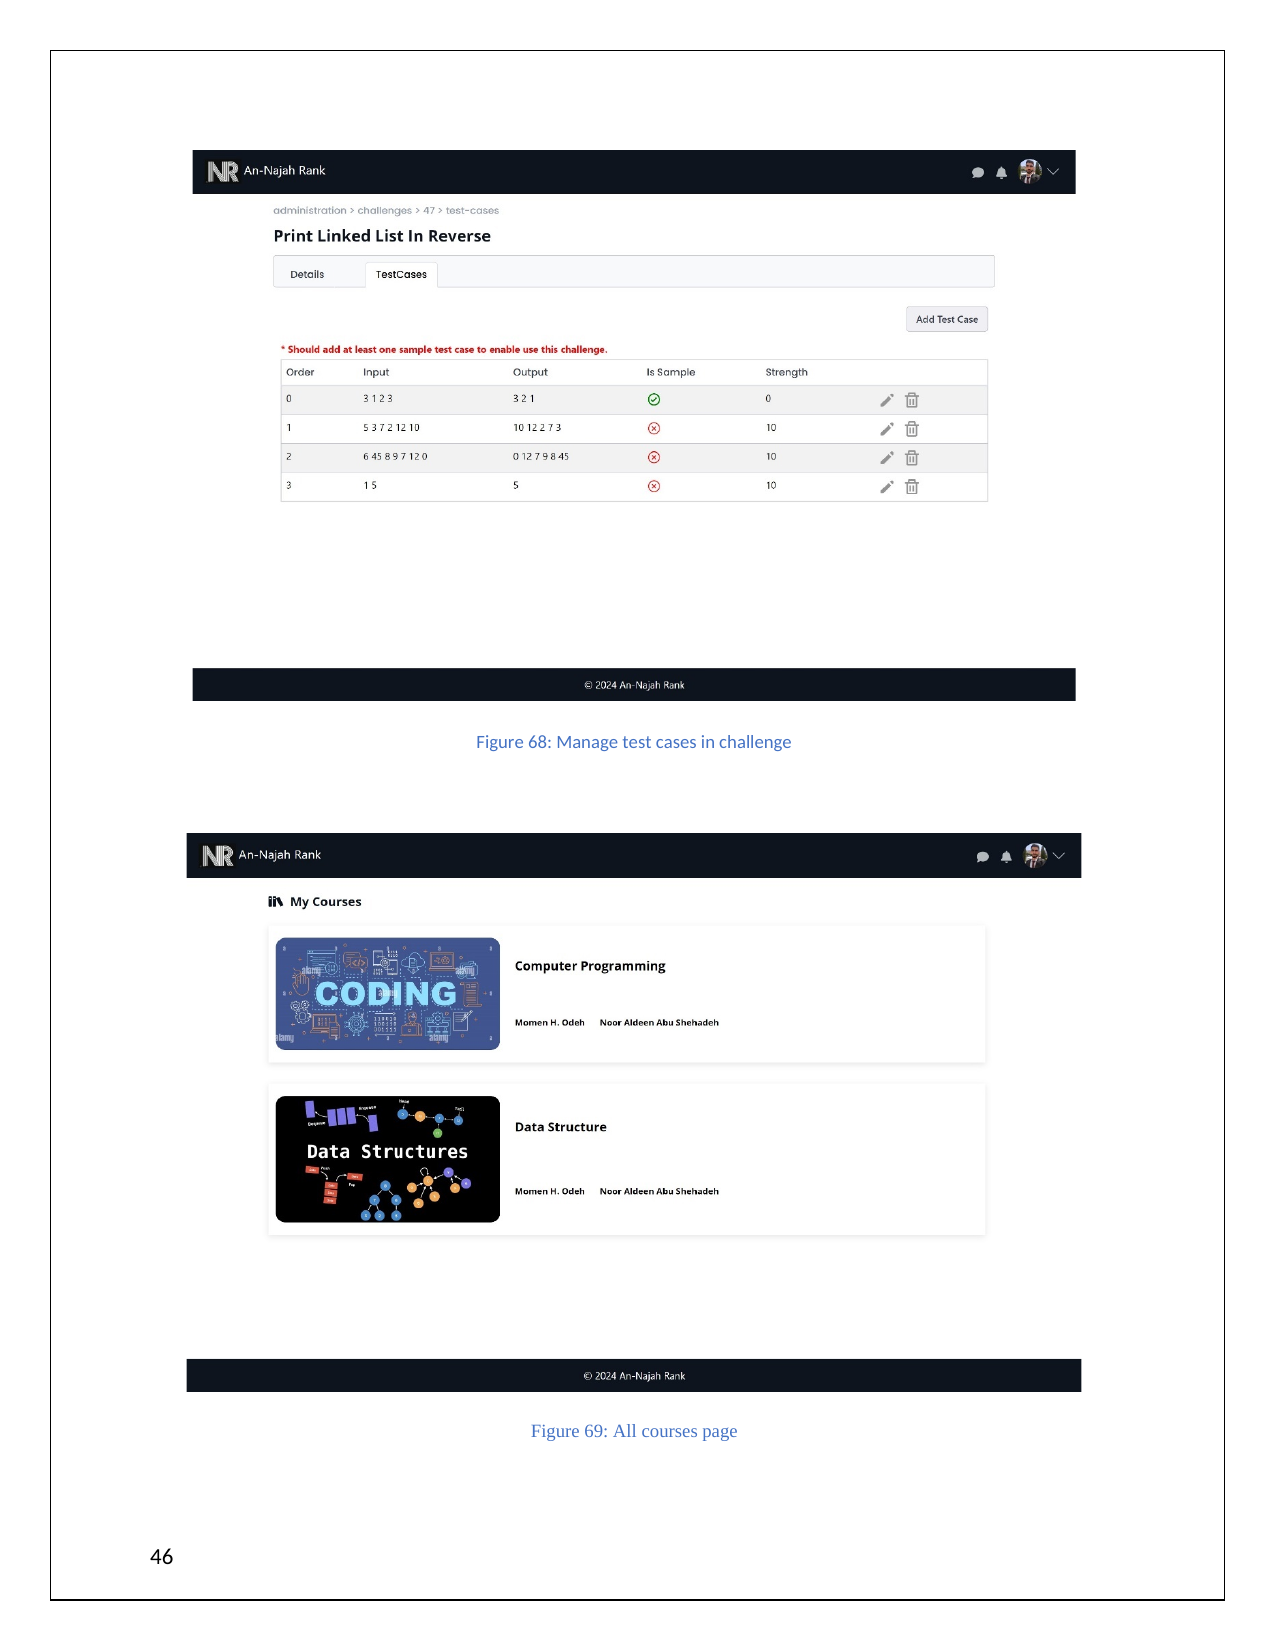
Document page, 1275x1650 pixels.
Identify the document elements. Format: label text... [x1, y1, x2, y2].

picture [192, 150, 1076, 701]
text Figure 69: All courses page [150, 1420, 1118, 1442]
text Figure 68: Manage test cases in challenge [150, 730, 1118, 753]
picture [186, 833, 1082, 1392]
